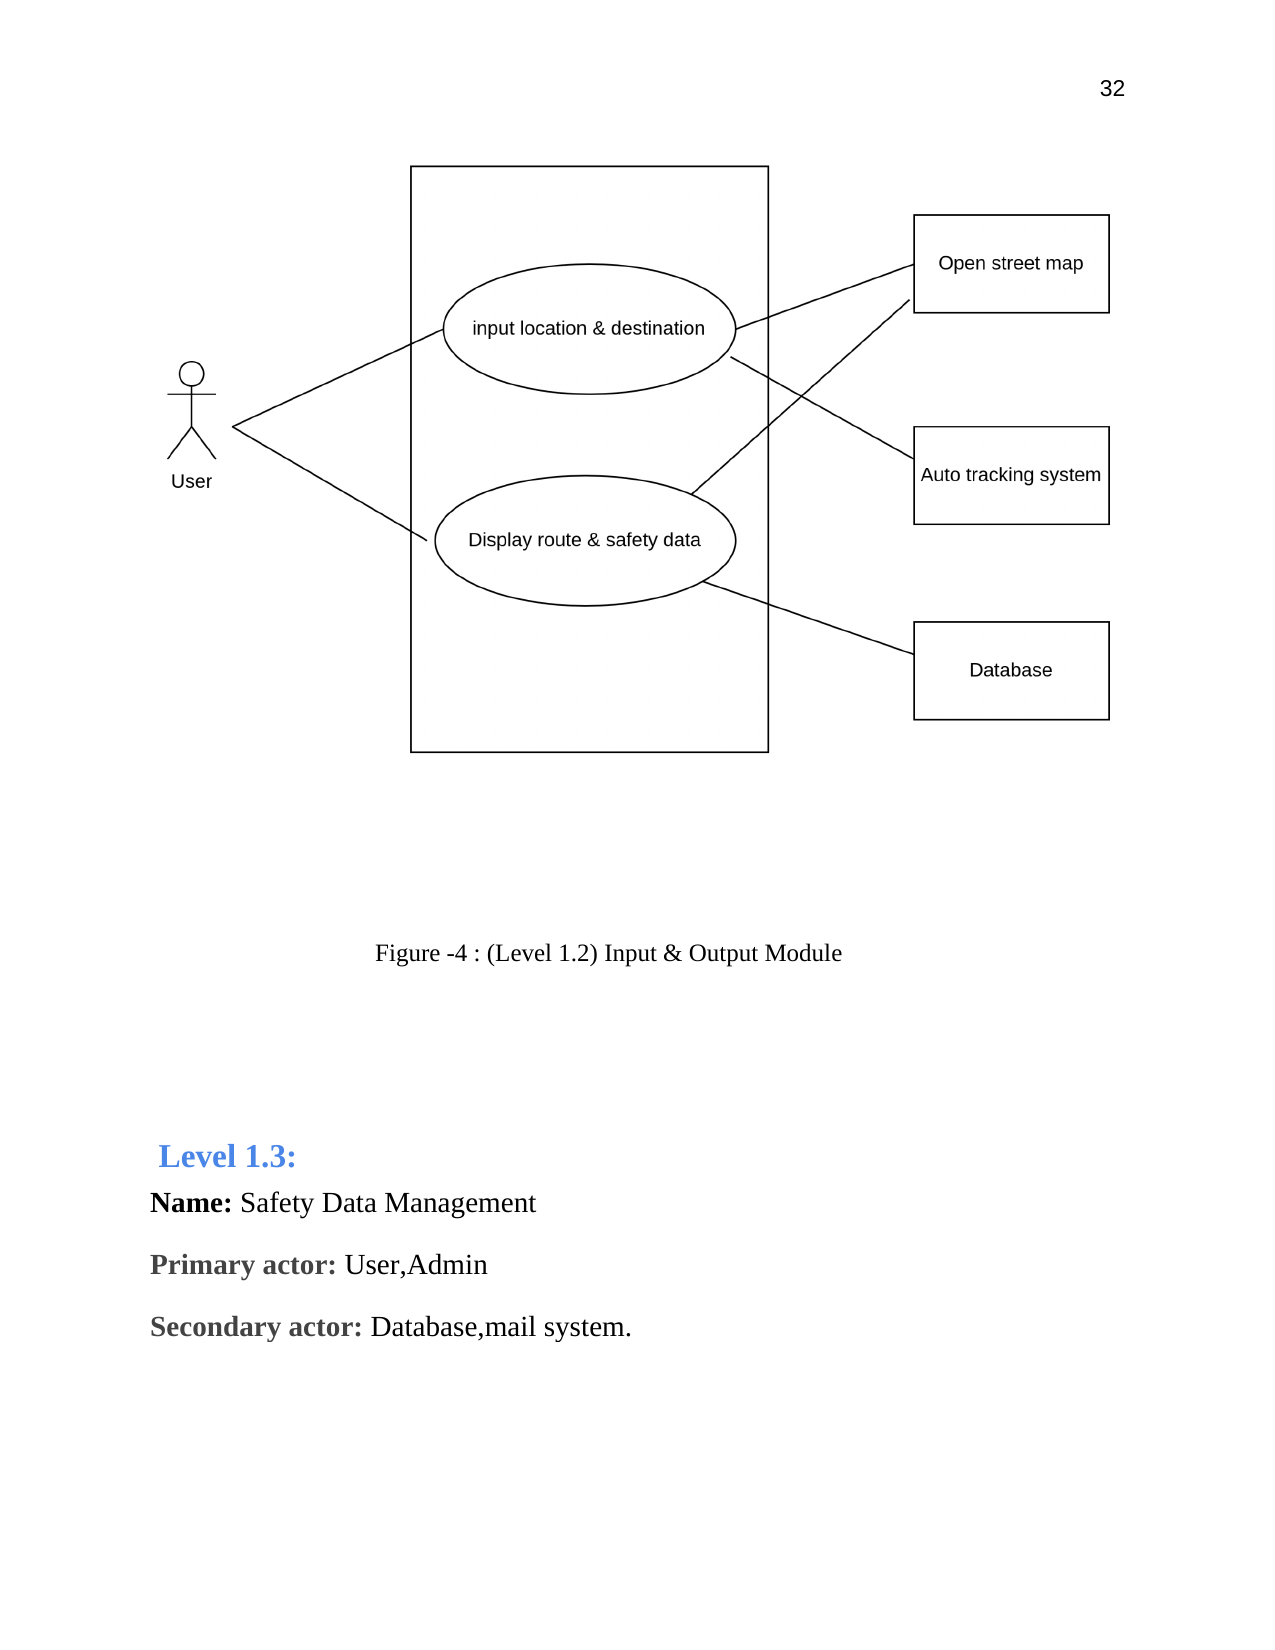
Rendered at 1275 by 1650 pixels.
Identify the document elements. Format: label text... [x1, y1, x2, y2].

picture [150, 150, 1125, 769]
subtitle Secondary actor: Database,mail system. [150, 1309, 1125, 1342]
subtitle Name: Safety Data Management [150, 1185, 1125, 1218]
subtitle Primary actor: User,Admin [150, 1247, 1125, 1280]
text Figure -4 : (Level 1.2) Input & Output Module [300, 938, 1125, 966]
subtitle Level 1.3: [150, 1136, 1125, 1174]
